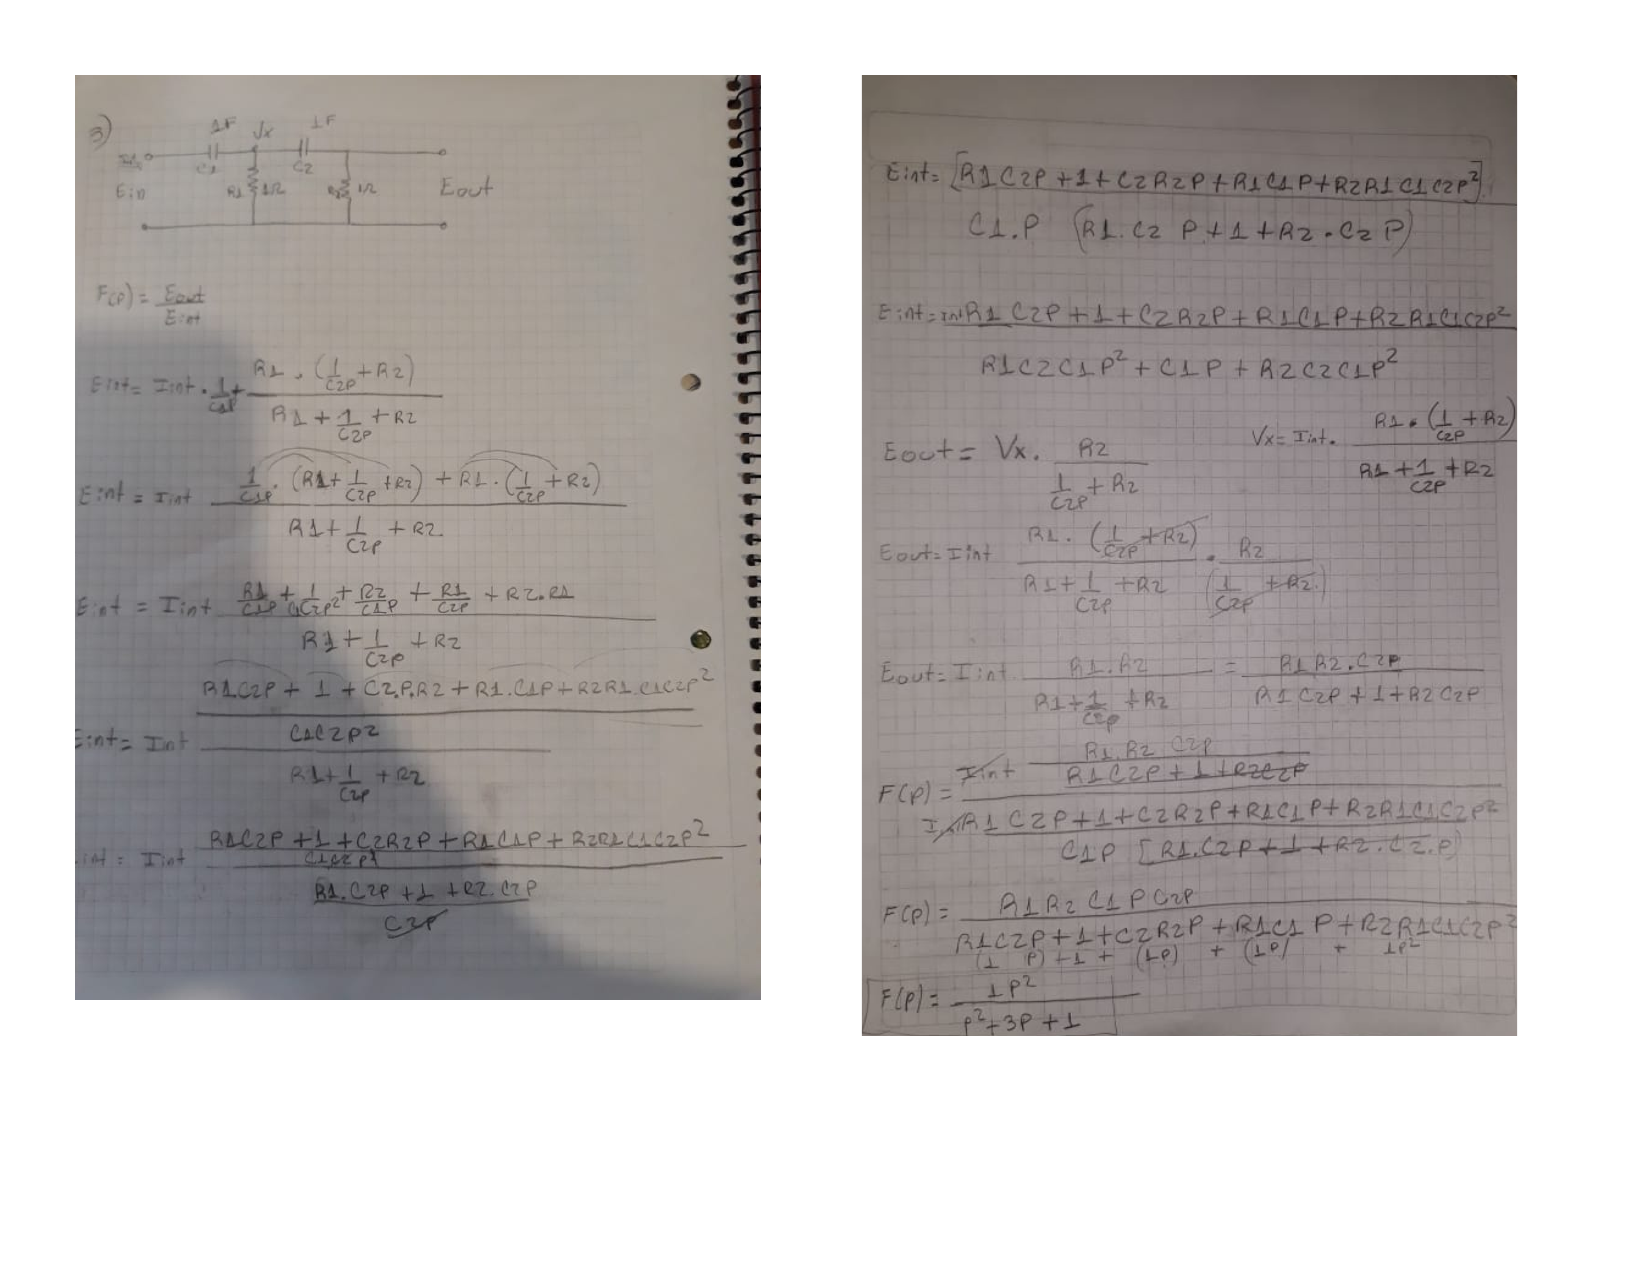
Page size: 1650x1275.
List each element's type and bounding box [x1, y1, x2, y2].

picture [75, 75, 761, 1000]
picture [861, 75, 1518, 1036]
